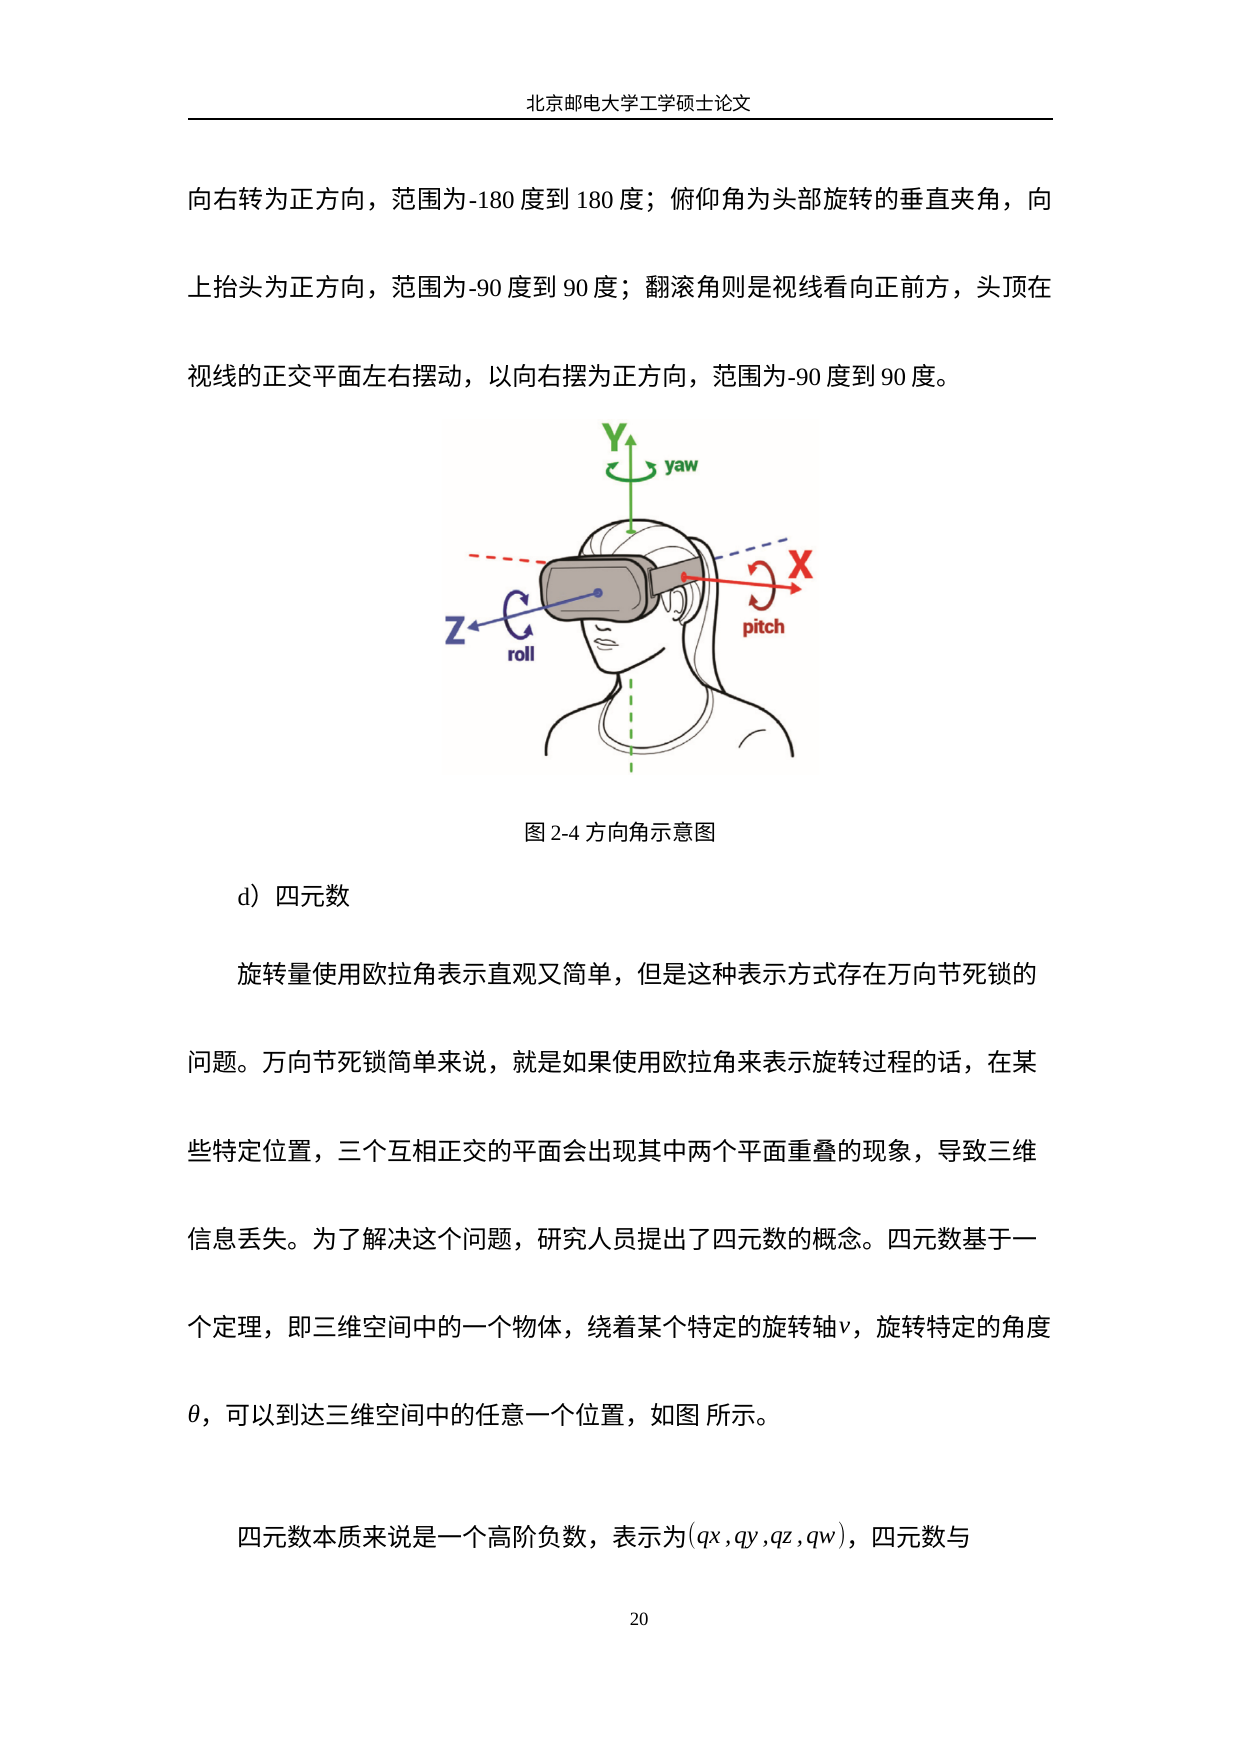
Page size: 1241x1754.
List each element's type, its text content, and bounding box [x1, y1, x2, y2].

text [187, 164, 1053, 408]
text d）四元数 [187, 860, 1053, 928]
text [187, 1501, 1053, 1569]
text 旋转量使用欧拉角表示直观又简单，但是这种表示方式存在万向节死锁的问题。万向节死锁简单来说，就是如果使用欧拉角来表示旋转过程的话，在某些特定位置，三个互相正交的平面会出现其中两个平面重叠的现象，导致三维信息丢失。为了解决这个问题，研究人员提出了四元数的概念。四元数基于一个定理，即三维空间中的一个物体，绕着某个特定的旋转轴，旋转特定的角度，可以到达三维空间中的任意一个位置，如图 所示。 [187, 939, 1053, 1448]
picture [441, 419, 820, 775]
subtitle 图2-4 方向角示意图 [187, 814, 1053, 848]
